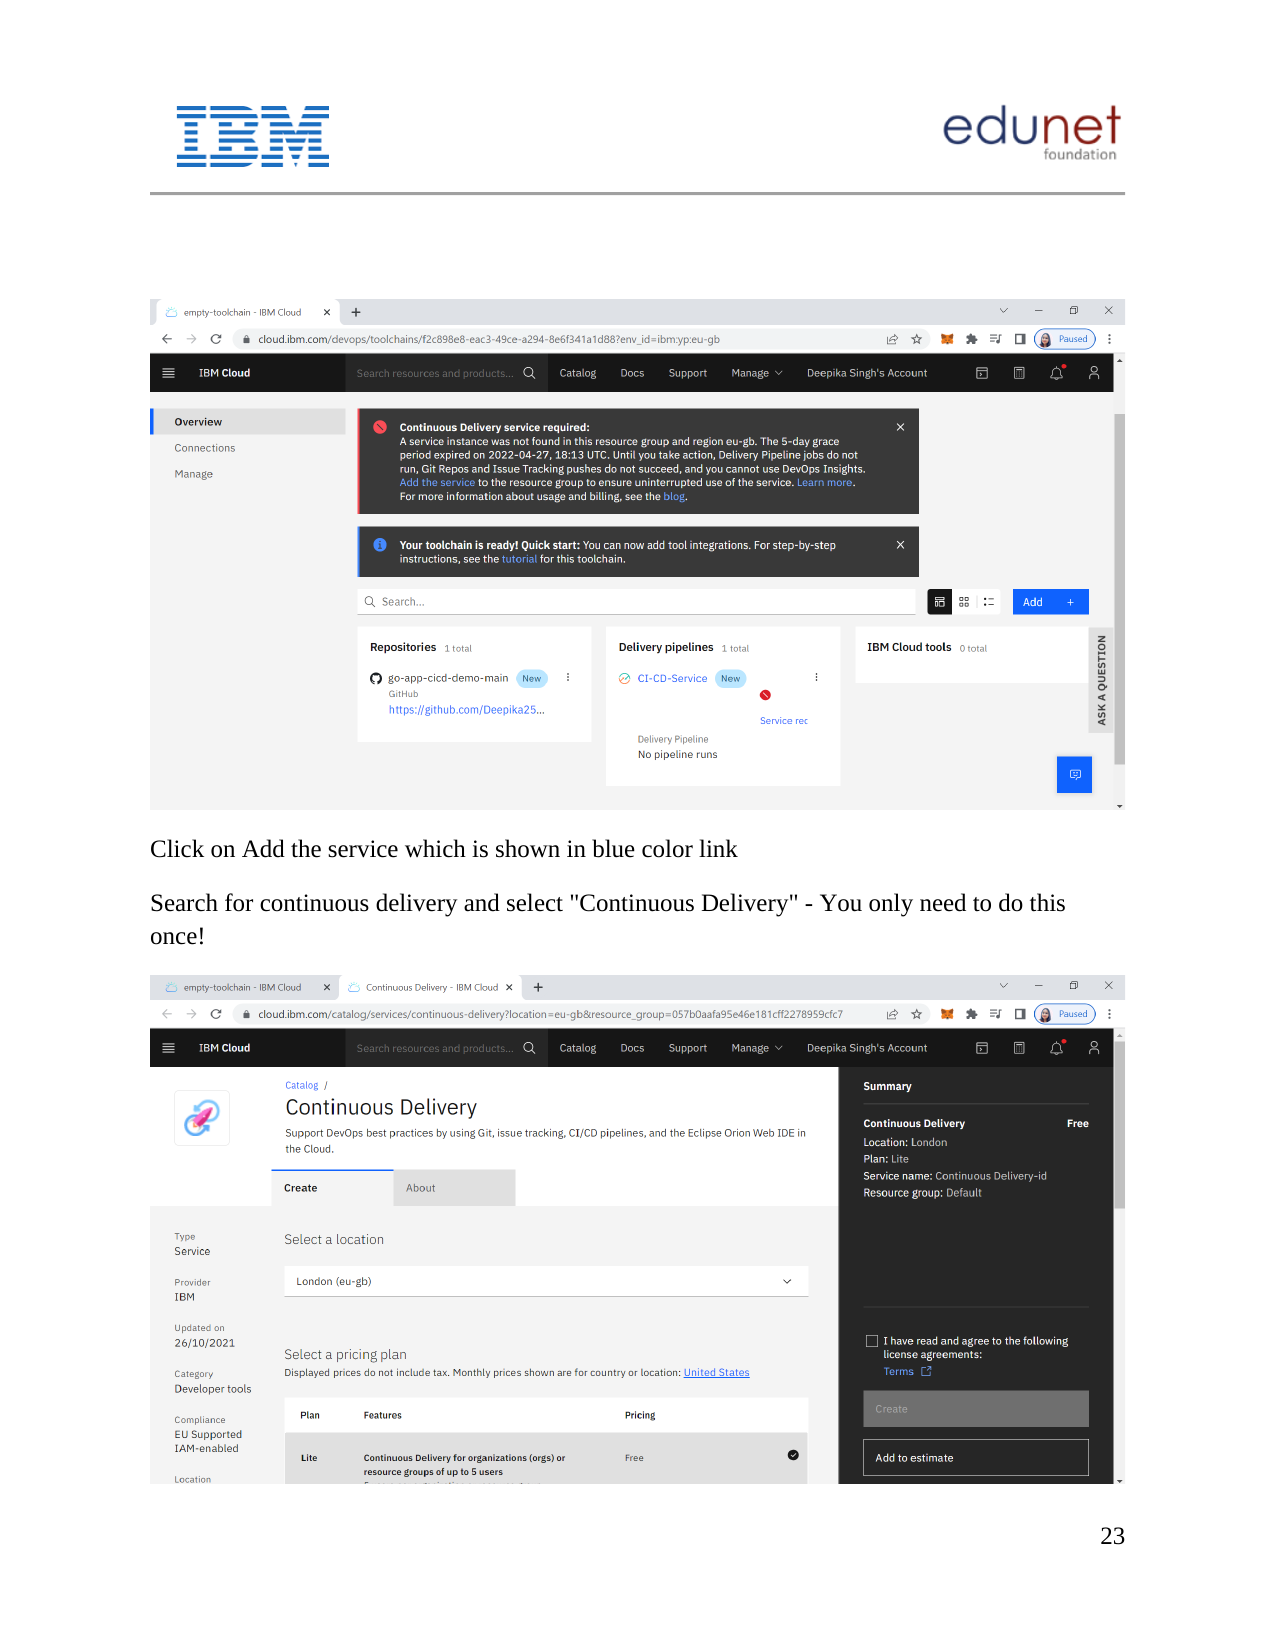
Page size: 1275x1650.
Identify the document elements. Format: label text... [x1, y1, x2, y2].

picture [941, 95, 1125, 167]
text Search for continuous delivery and select "Continuous Delivery" - You only need to do this once! [150, 888, 1125, 950]
picture [150, 299, 1125, 810]
picture [176, 106, 329, 167]
picture [150, 975, 1125, 1484]
text Click on Add the service which is shown in blue color link [150, 834, 1125, 863]
